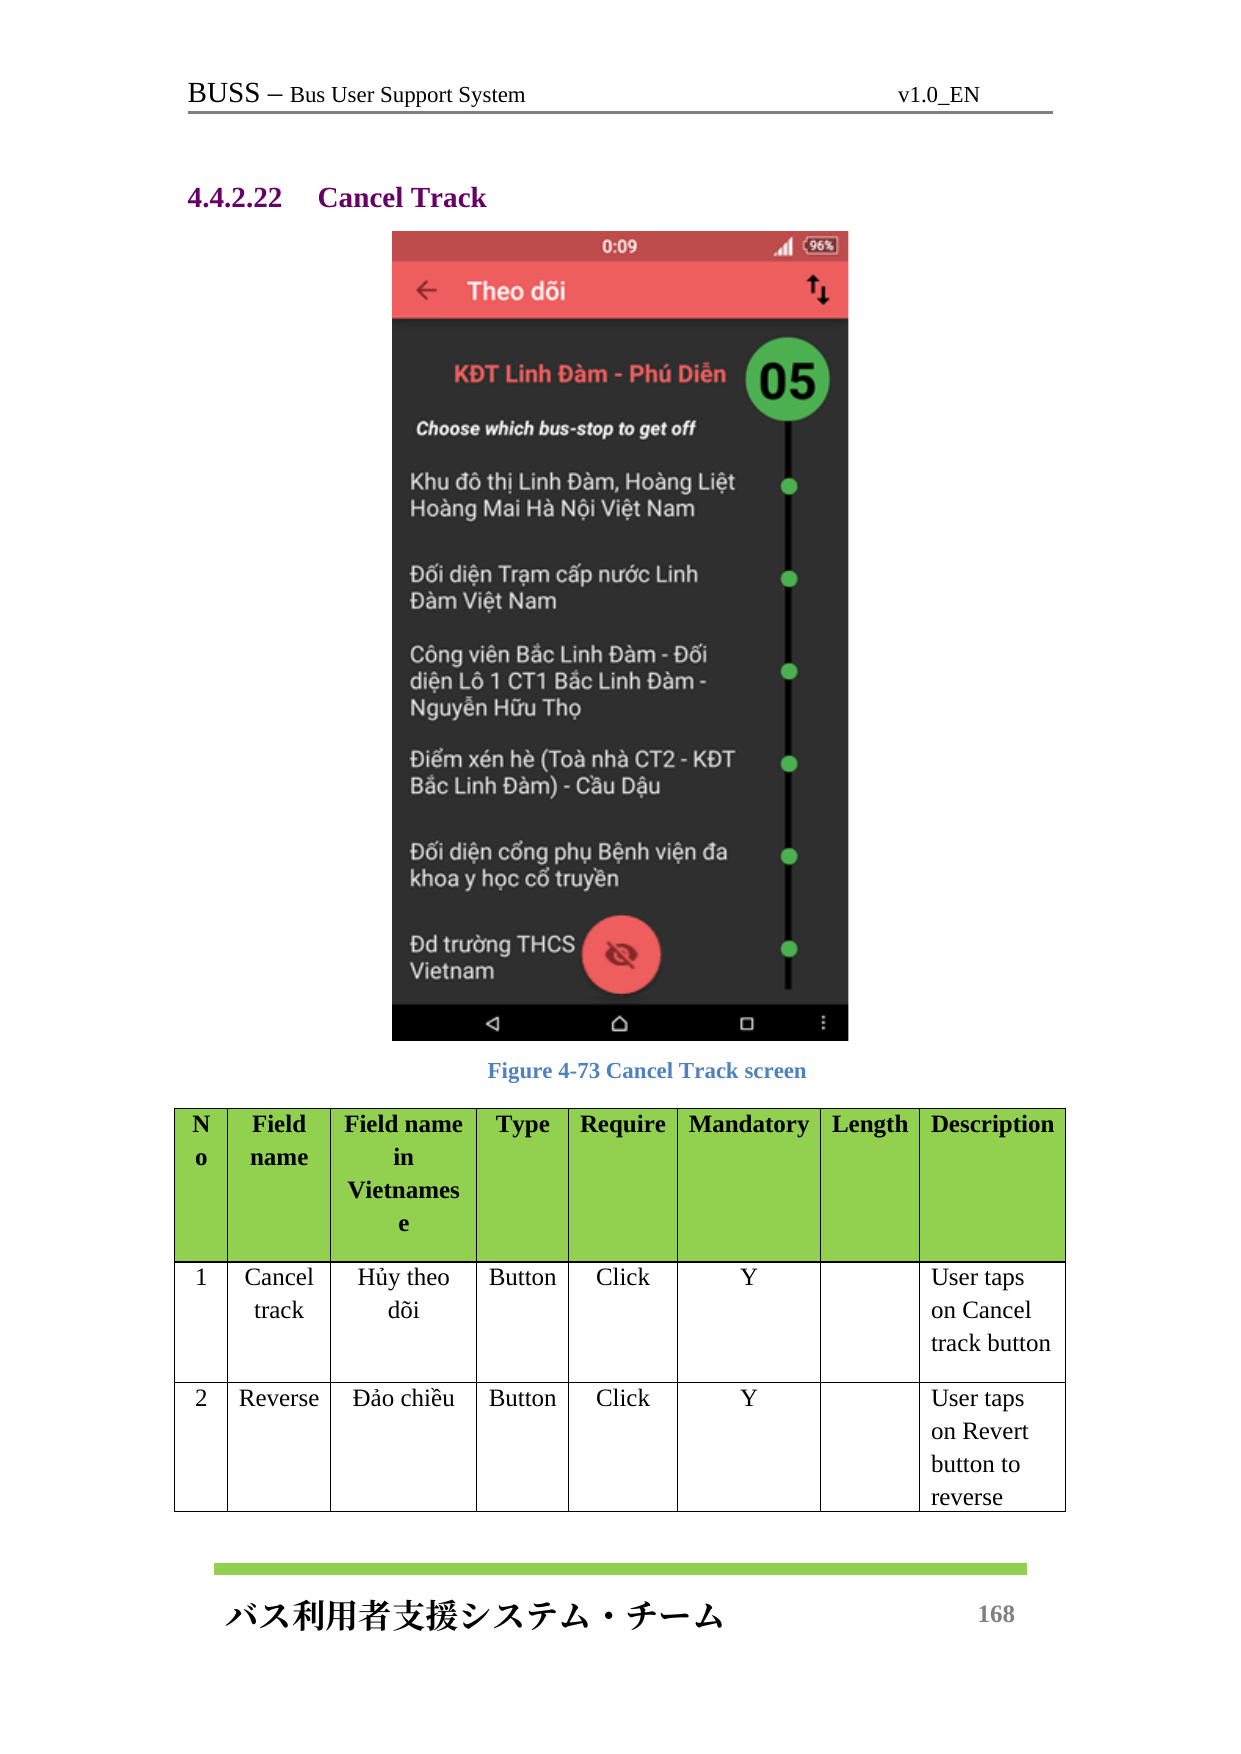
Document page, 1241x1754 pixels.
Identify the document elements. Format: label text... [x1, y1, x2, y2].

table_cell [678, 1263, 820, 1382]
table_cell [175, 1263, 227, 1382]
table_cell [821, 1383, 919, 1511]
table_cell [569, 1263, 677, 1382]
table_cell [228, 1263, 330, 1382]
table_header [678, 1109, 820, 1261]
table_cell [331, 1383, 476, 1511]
text Figure 4-73 Cancel Track screen [412, 1057, 1053, 1083]
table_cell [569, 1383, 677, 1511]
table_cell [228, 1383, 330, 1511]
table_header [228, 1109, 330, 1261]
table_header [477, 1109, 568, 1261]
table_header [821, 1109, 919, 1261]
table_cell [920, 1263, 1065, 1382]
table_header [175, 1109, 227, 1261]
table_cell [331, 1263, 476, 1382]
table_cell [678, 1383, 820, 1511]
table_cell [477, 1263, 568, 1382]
subtitle Cancel Track [187, 180, 1053, 213]
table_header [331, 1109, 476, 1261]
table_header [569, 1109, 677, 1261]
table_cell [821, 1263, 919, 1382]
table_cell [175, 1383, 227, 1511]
picture [392, 231, 849, 1041]
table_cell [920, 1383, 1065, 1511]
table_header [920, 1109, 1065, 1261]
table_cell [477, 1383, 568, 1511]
